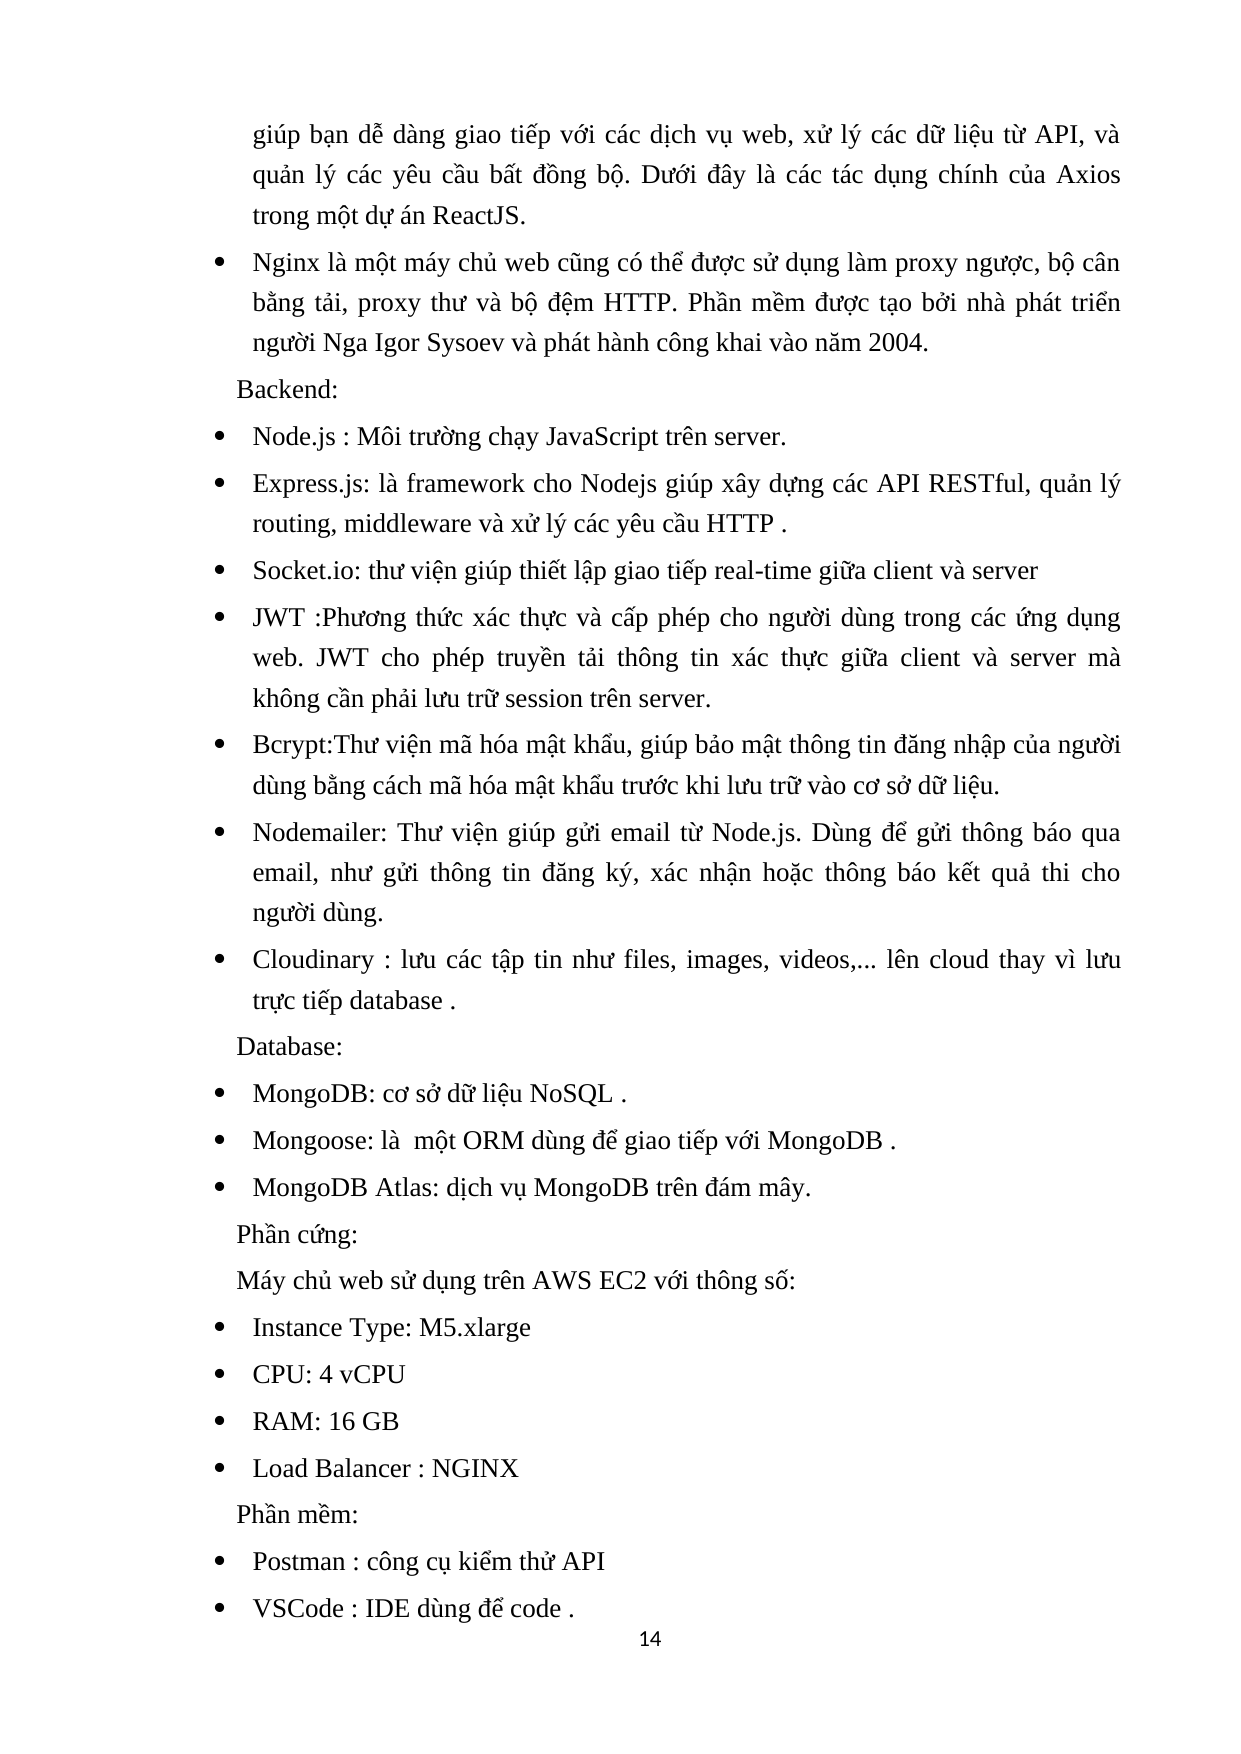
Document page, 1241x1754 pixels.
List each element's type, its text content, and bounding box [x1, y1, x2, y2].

list Nginx là một máy chủ web cũng có thể được sử dụng làm proxy ngược, bộ cân bằng tải, proxy thư và bộ đệm HTTP. Phần mềm được tạo bởi nhà phát triển người Nga Igor Sysoev và phát hành công khai vào năm 2004. [215, 246, 1122, 358]
list Nodemailer: Thư viện giúp gửi email từ Node.js. Dùng để gửi thông báo qua email, như gửi thông tin đăng ký, xác nhận hoặc thông báo kết quả thi cho người dùng. [215, 816, 1122, 928]
list Instance Type: M5.xlarge [215, 1311, 1122, 1342]
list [215, 118, 1122, 230]
list MongoDB: cơ sở dữ liệu NoSQL . [215, 1077, 1122, 1108]
list Postman : công cụ kiểm thử API [215, 1545, 1122, 1576]
list Cloudinary : lưu các tập tin như files, images, videos,... lên cloud thay vì lưu trực tiếp database . [215, 943, 1122, 1015]
list RAM: 16 GB [215, 1405, 1122, 1436]
list VSCode : IDE dùng để code . [215, 1592, 1122, 1623]
list Express.js: là framework cho Nodejs giúp xây dựng các API RESTful, quản lý routing, middleware và xử lý các yêu cầu HTTP . [215, 467, 1122, 538]
list JWT :Phương thức xác thực và cấp phép cho người dùng trong các ứng dụng web. JWT cho phép truyền tải thông tin xác thực giữa client và server mà không cần phải lưu trữ session trên server. [215, 601, 1122, 713]
text Máy chủ web sử dụng trên AWS EC2 với thông số: [177, 1264, 1122, 1296]
list Mongoose: là một ORM dùng để giao tiếp với MongoDB . [215, 1124, 1122, 1155]
list Node.js : Môi trường chạy JavaScript trên server. [215, 420, 1122, 451]
text Phần mềm: [177, 1498, 1122, 1530]
list Socket.io: thư viện giúp thiết lập giao tiếp real-time giữa client và server [215, 554, 1122, 585]
text Phần cứng: [177, 1218, 1122, 1249]
text Backend: [177, 373, 1122, 404]
text Database: [177, 1030, 1122, 1062]
list Load Balancer : NGINX [215, 1452, 1122, 1483]
list MongoDB Atlas: dịch vụ MongoDB trên đám mây. [215, 1171, 1122, 1202]
list CPU: 4 vCPU [215, 1358, 1122, 1389]
list Bcrypt:Thư viện mã hóa mật khẩu, giúp bảo mật thông tin đăng nhập của người dùng bằng cách mã hóa mật khẩu trước khi lưu trữ vào cơ sở dữ liệu. [215, 728, 1122, 800]
